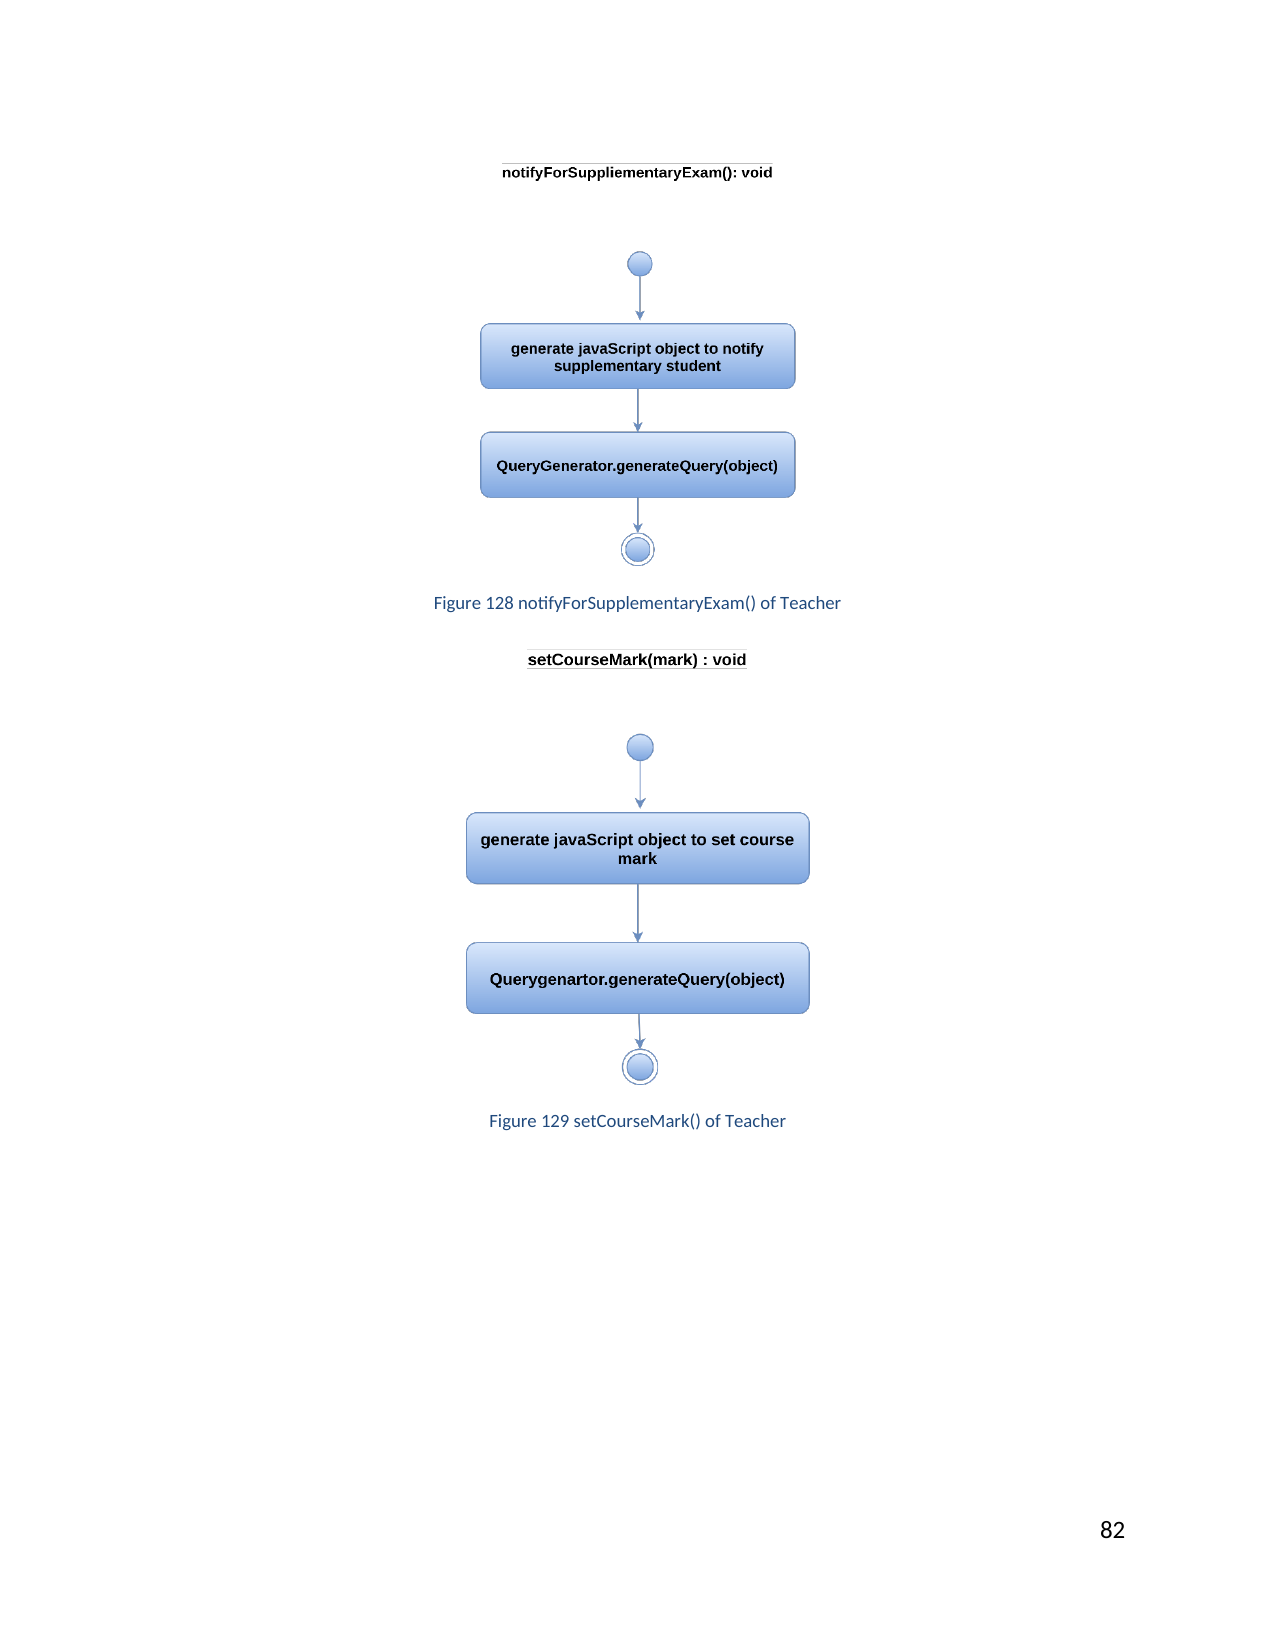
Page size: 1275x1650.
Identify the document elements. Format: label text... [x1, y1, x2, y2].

picture [339, 150, 936, 566]
text Figure 129 setCourseMark() of Teacher [150, 1109, 1125, 1132]
text Figure 128 notifyForSupplementaryExam() of Teacher [150, 591, 1125, 614]
picture [312, 634, 963, 1085]
